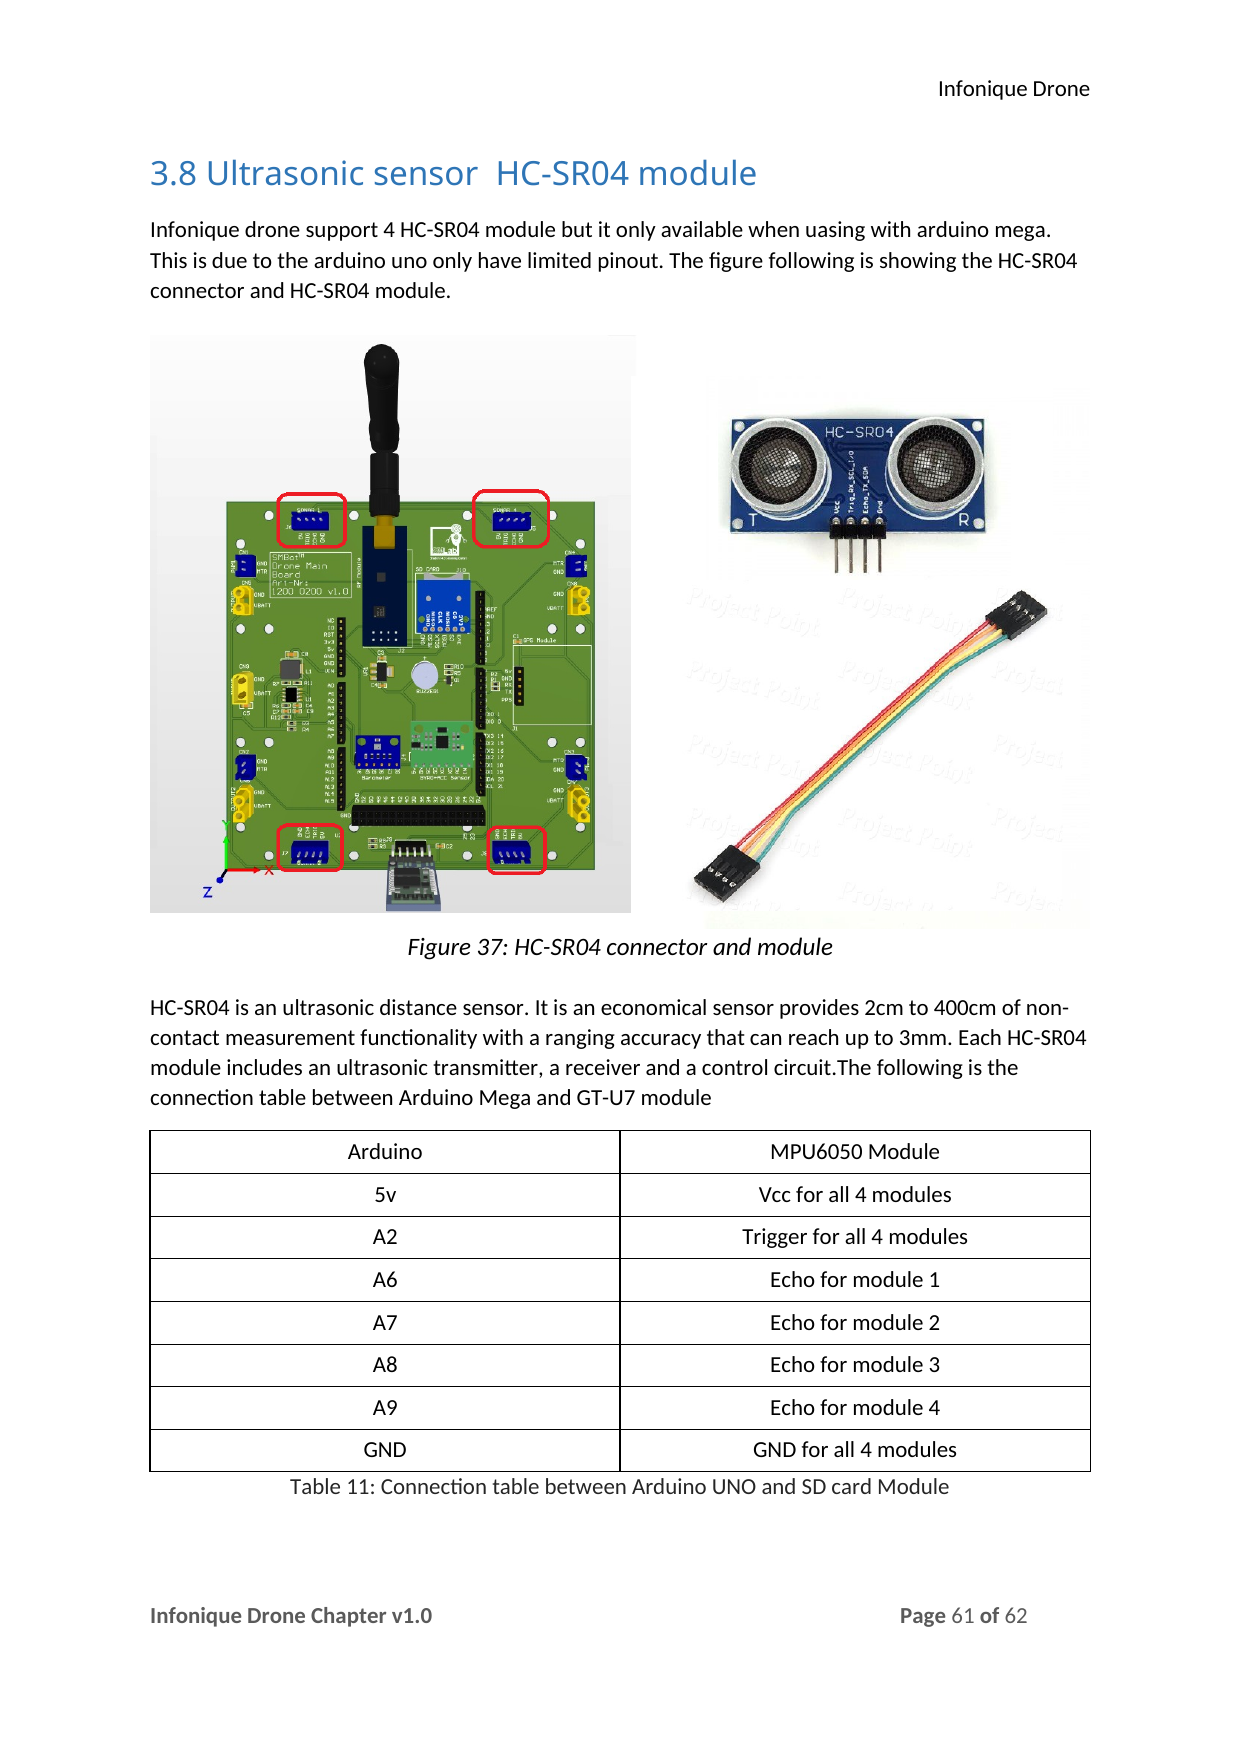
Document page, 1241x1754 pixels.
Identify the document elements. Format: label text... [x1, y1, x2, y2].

table_cell Trigger for all 4 modules [621, 1217, 1090, 1258]
text HC-SR04 is an ultrasonic distance sensor. It is an economical sensor provides 2cm to 400cm of non-contact measurement functionality with a ranging accuracy that can reach up to 3mm. Each HC-SR04 module includes an ultrasonic transmitter, a receiver and a control circuit.The following is the connection table between Arduino Mega and GT-U7 module [150, 993, 1090, 1112]
text Table 11: Connection table between Arduino UNO and SD card Module [150, 1472, 1090, 1500]
table_header MPU6050 Module [621, 1131, 1090, 1173]
table_cell Echo for module 3 [621, 1345, 1090, 1386]
table_cell A8 [151, 1345, 619, 1386]
table_cell A7 [151, 1302, 619, 1343]
table_header Arduino [151, 1131, 619, 1173]
table_cell GND for all 4 modules [621, 1430, 1090, 1471]
table_cell A9 [151, 1387, 619, 1429]
table_cell Echo for module 4 [621, 1387, 1090, 1429]
table_cell A6 [151, 1259, 619, 1301]
text 3.8 Ultrasonic sensor HC-SR04 module [150, 150, 1090, 195]
table_cell Vcc for all 4 modules [621, 1174, 1090, 1216]
table_cell 5v [151, 1174, 619, 1216]
table_cell Echo for module 2 [621, 1302, 1090, 1343]
table_cell A2 [151, 1217, 619, 1258]
table_cell GND [151, 1430, 619, 1471]
table_cell Echo for module 1 [621, 1259, 1090, 1301]
text Infonique drone support 4 HC-SR04 module but it only available when uasing with arduino mega. This is due to the arduino uno only have limited pinout. The figure following is showing the HC-SR04 connector and HC-SR04 module. [150, 216, 1090, 304]
picture [150, 335, 1091, 929]
